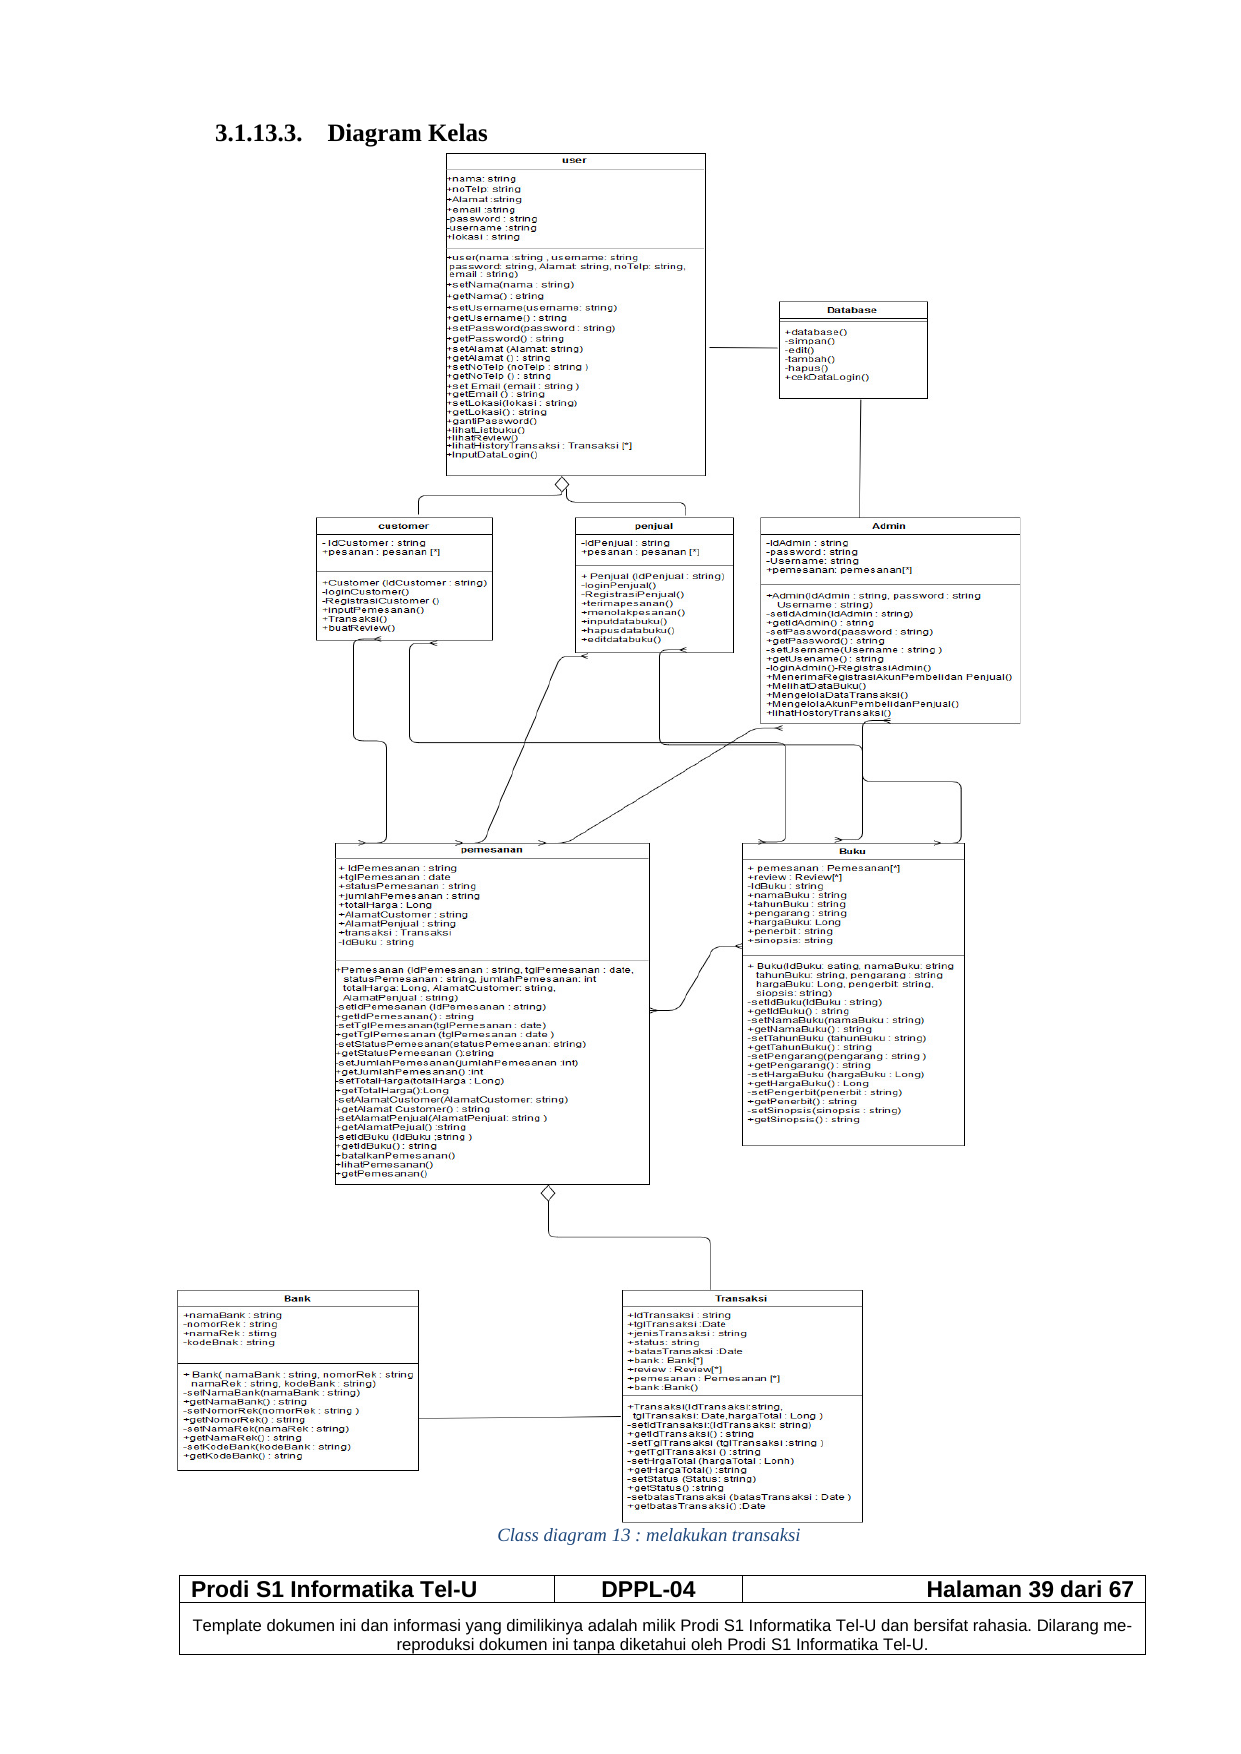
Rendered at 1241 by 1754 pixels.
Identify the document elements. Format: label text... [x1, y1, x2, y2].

subtitle Diagram Kelas [215, 118, 1122, 147]
text Class diagram 13 : melakukan transaksi [177, 1524, 1122, 1546]
picture [177, 153, 1021, 1524]
